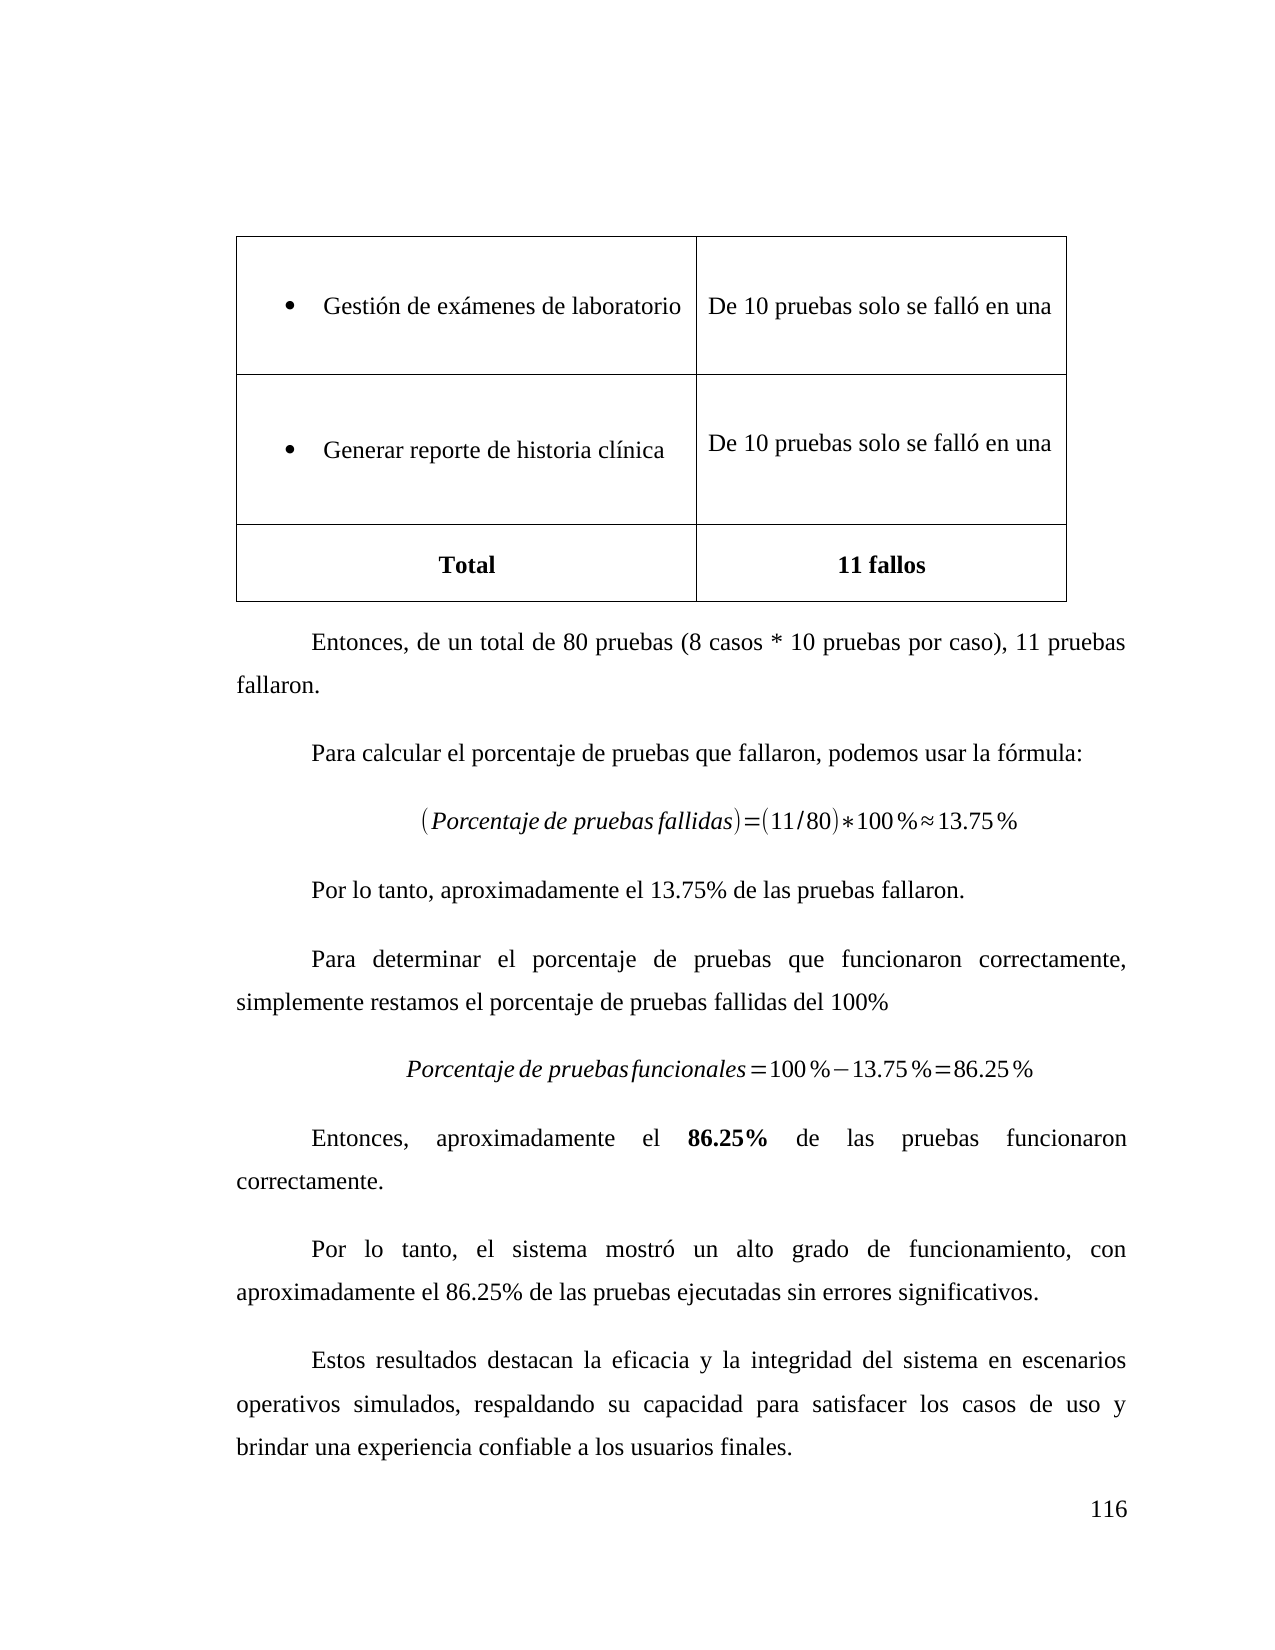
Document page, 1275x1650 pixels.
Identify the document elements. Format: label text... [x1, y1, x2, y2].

text Para calcular el porcentaje de pruebas que fallaron, podemos usar la fórmula: [236, 738, 1127, 767]
text Estos resultados destacan la eficacia y la integridad del sistema en escenarios operativos simulados, respaldando su capacidad para satisfacer los casos de uso y brindar una experiencia confiable a los usuarios finales. [236, 1346, 1127, 1461]
table_cell De 10 pruebas solo se falló en una [697, 375, 1066, 524]
table_cell Gestión de exámenes de laboratorio [237, 237, 696, 374]
text Por lo tanto, el sistema mostró un alto grado de funcionamiento, con aproximadamente el 86.25% de las pruebas ejecutadas sin errores significativos. [236, 1234, 1127, 1306]
text Entonces, aproximadamente el 86.25% de las pruebas funcionaron correctamente. [236, 1123, 1127, 1195]
table_cell De 10 pruebas solo se falló en una [697, 237, 1066, 374]
text Por lo tanto, aproximadamente el 13.75% de las pruebas fallaron. [236, 876, 1127, 904]
text Entonces, de un total de 80 pruebas (8 casos * 10 pruebas por caso), 11 pruebas fallaron. [236, 627, 1127, 699]
table_cell 11 fallos [697, 525, 1066, 601]
text Para determinar el porcentaje de pruebas que funcionaron correctamente, simplemente restamos el porcentaje de pruebas fallidas del 100% [236, 944, 1127, 1016]
table_cell Total [237, 525, 696, 601]
table_cell Generar reporte de historia clínica [237, 375, 696, 524]
